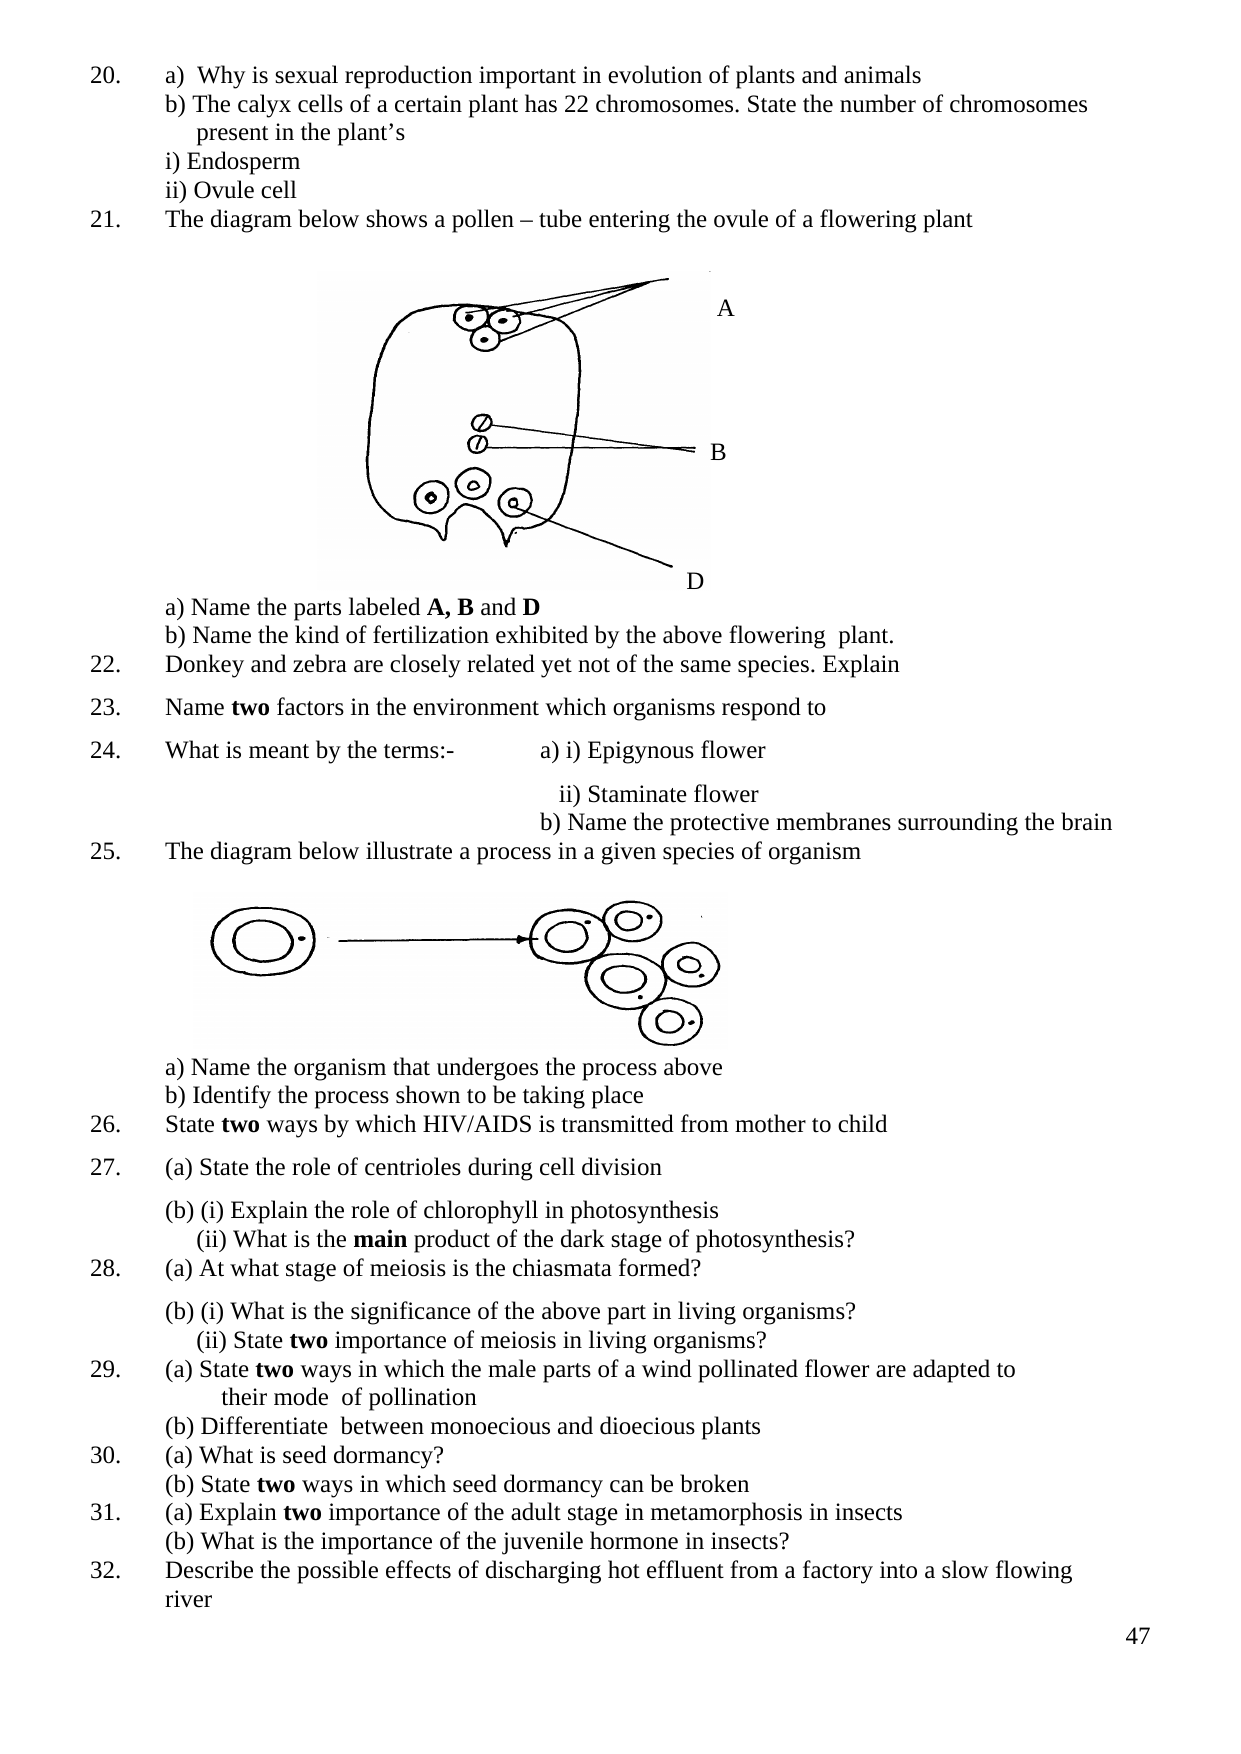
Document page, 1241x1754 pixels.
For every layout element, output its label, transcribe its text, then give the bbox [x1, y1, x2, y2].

text 23. Name two factors in the environment which organisms respond to [90, 692, 1150, 721]
text (ii) State two importance of meiosis in living organisms? [90, 1325, 1150, 1354]
text a) Name the organism that undergoes the process above [90, 1052, 1150, 1081]
text 30. (a) What is seed dormancy? [90, 1440, 1150, 1469]
text b) Name the protective membranes surrounding the brain [90, 807, 1150, 836]
text 29. (a) State two ways in which the male parts of a wind pollinated flower are adapted to [90, 1354, 1150, 1382]
text 32. Describe the possible effects of discharging hot effluent from a factory into a slow flowing river [90, 1555, 1150, 1612]
text their mode of pollination [90, 1382, 1150, 1411]
text ii) Staminate flower [90, 779, 1150, 807]
text a) Name the parts labeled A, B and D [90, 592, 1150, 621]
text (b) Differentiate between monoecious and dioecious plants [90, 1411, 1150, 1440]
text ii) Ovule cell [90, 175, 1150, 204]
text (b) (i) Explain the role of chlorophyll in photosynthesis [90, 1196, 1150, 1224]
text (b) What is the importance of the juvenile hormone in insects? [90, 1526, 1150, 1555]
text present in the plant’s [90, 117, 1150, 146]
text b) The calyx cells of a certain plant has 22 chromosomes. State the number of chromosomes [90, 89, 1150, 117]
text 20. a) Why is sexual reproduction important in evolution of plants and animals [90, 60, 1150, 89]
text b) Name the kind of fertilization exhibited by the above flowering plant. [90, 621, 1150, 649]
text 31. (a) Explain two importance of the adult stage in metamorphosis in insects [90, 1497, 1150, 1526]
text 24. What is meant by the terms:- a) i) Epigynous flower [90, 736, 1150, 764]
text 27. (a) State the role of centrioles during cell division [90, 1152, 1150, 1181]
text (ii) What is the main product of the dark stage of photosynthesis? [90, 1224, 1150, 1253]
text i) Endosperm [90, 146, 1150, 175]
text 21. The diagram below shows a pollen – tube entering the ovule of a flowering plant [90, 204, 1150, 232]
text 28. (a) At what stage of meiosis is the chiasmata formed? [90, 1253, 1150, 1282]
text 22. Donkey and zebra are closely related yet not of the same species. Explain [90, 649, 1150, 678]
text b) Identify the process shown to be taking place [90, 1081, 1150, 1109]
text (b) (i) What is the significance of the above part in living organisms? [90, 1296, 1150, 1325]
text 25. The diagram below illustrate a process in a given species of organism [90, 836, 1150, 865]
text (b) State two ways in which seed dormancy can be broken [90, 1469, 1150, 1497]
text 26. State two ways by which HIV/AIDS is transmitted from mother to child [90, 1109, 1150, 1138]
